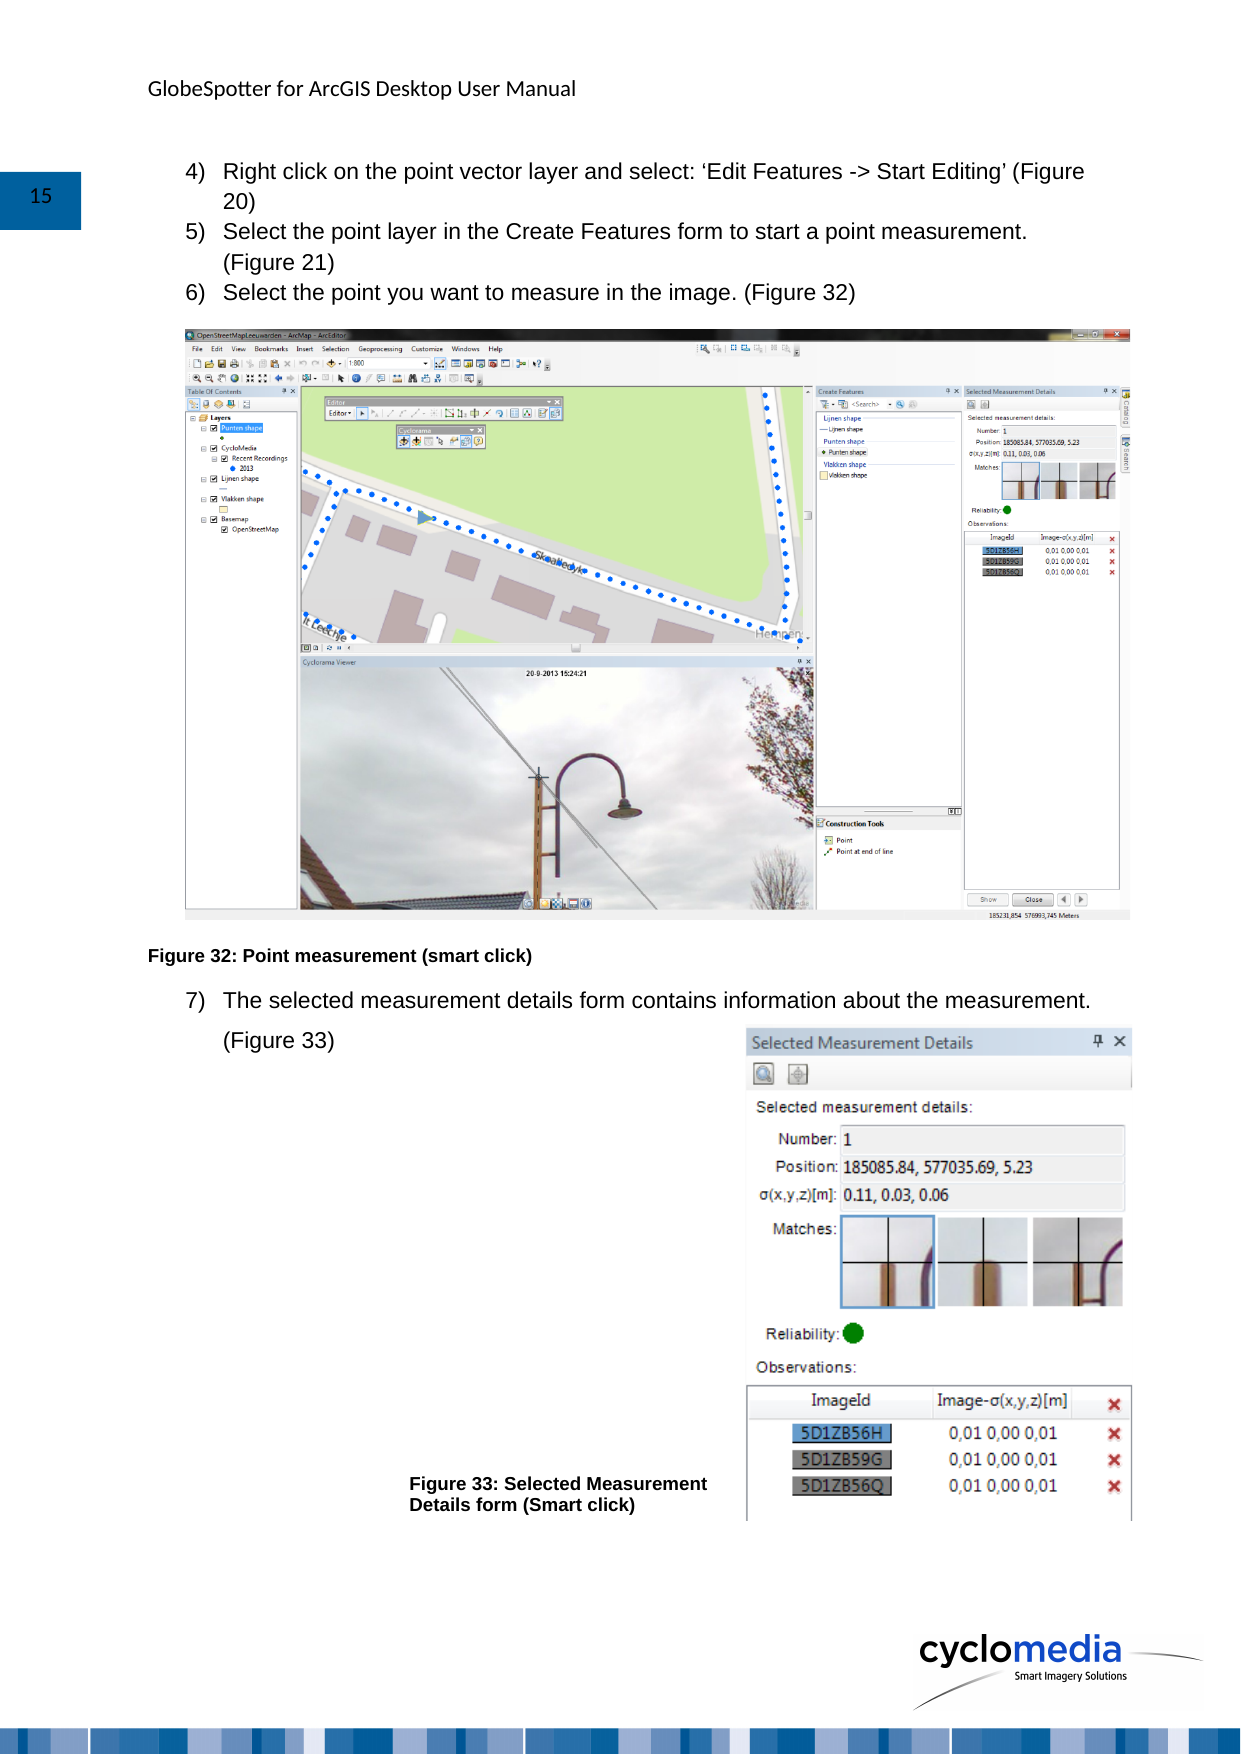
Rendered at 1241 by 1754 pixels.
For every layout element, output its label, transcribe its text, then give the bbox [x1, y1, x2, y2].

list Select the point layer in the Create Features form to start a point measurement. (Figure 21) [185, 218, 1093, 275]
picture [912, 1634, 1204, 1711]
picture [185, 329, 1130, 920]
list The selected measurement details form contains information about the measurement. (Figure 33) [185, 987, 1093, 1053]
picture [0, 1727, 1241, 1754]
text Figure 32: Point measurement (smart click) [148, 945, 1093, 966]
list Right click on the point vector layer and select: ‘Edit Features -> Start Editing’ (Figure 20) [185, 158, 1093, 214]
list Select the point you want to measure in the image. (Figure 32) [185, 279, 1093, 305]
picture [745, 1024, 1133, 1521]
